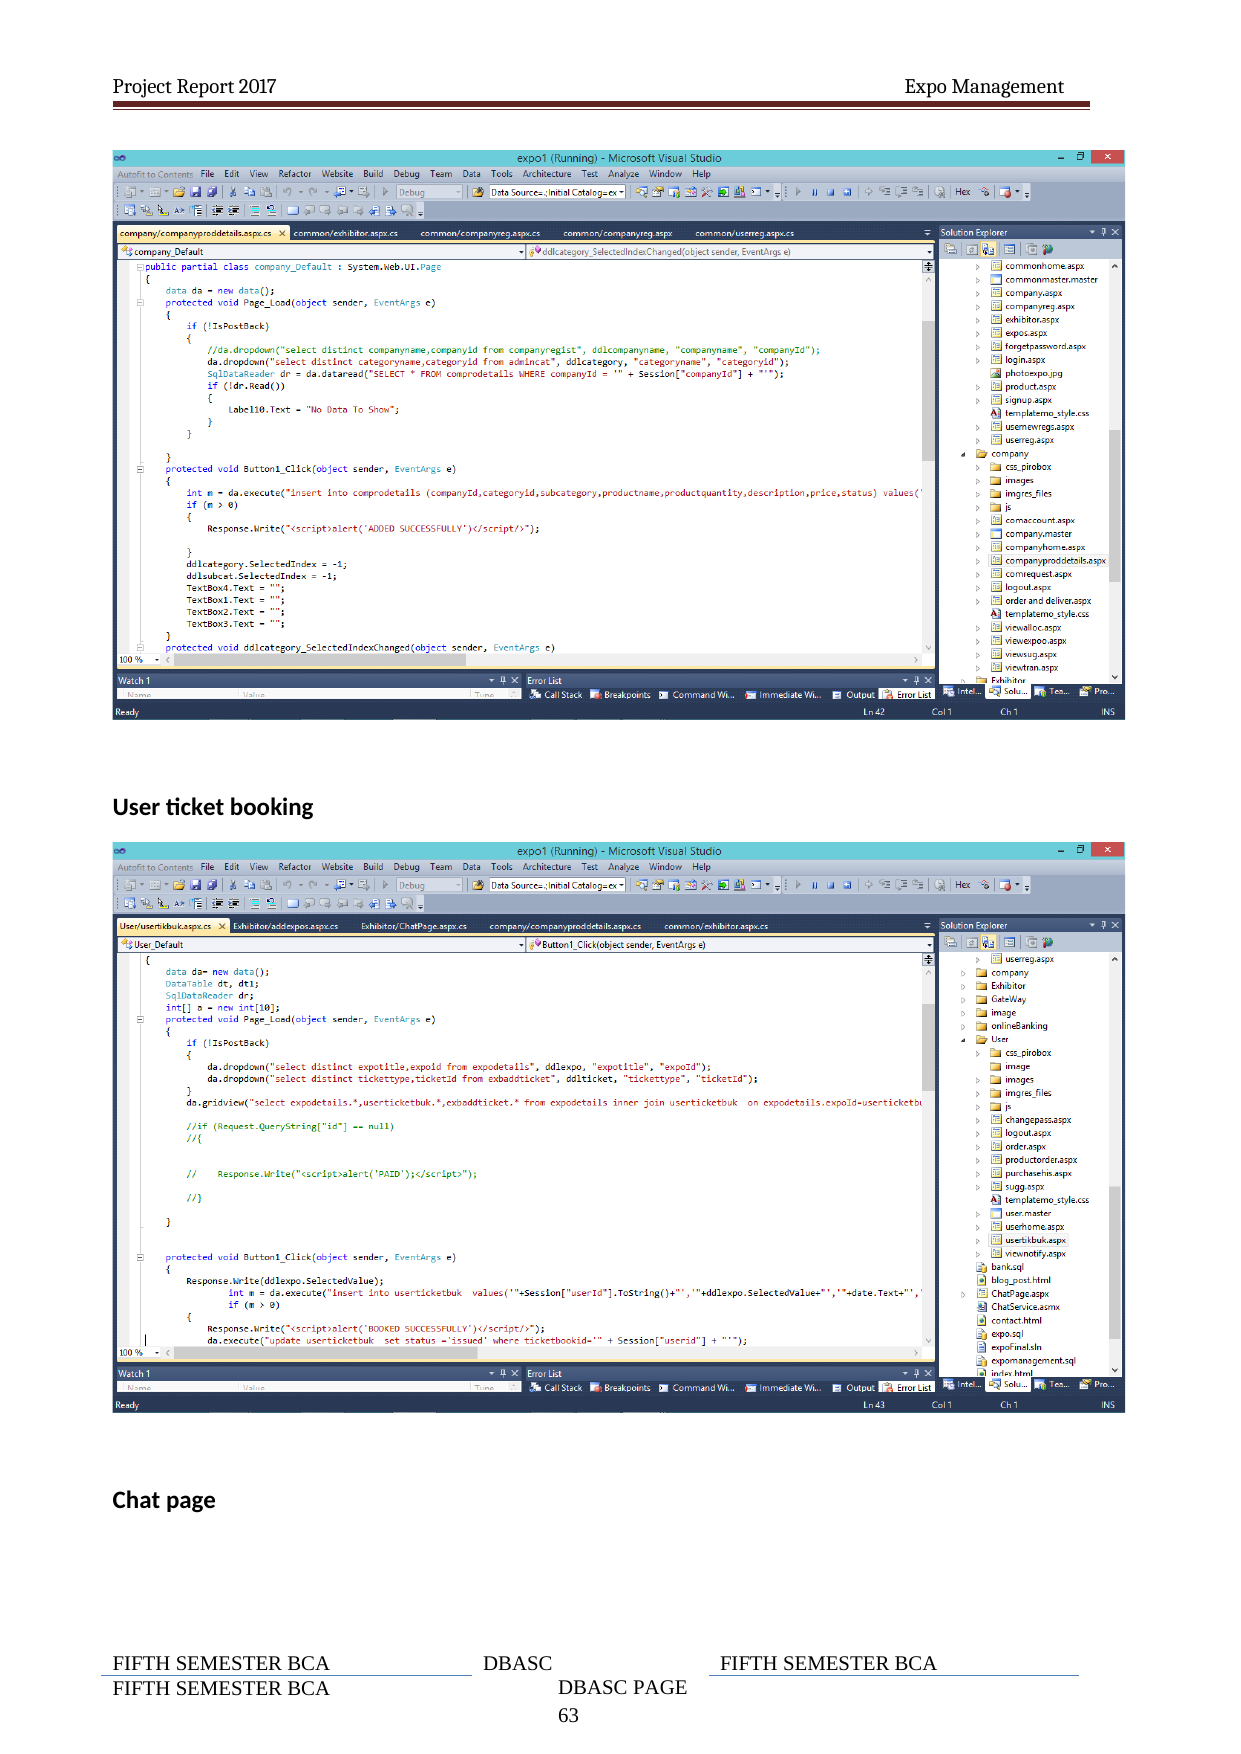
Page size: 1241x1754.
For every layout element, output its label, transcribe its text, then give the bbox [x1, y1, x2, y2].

picture [112, 842, 1125, 1413]
text Chat page [112, 1484, 1090, 1515]
picture [112, 150, 1125, 720]
text User ticket booking [112, 792, 1090, 822]
